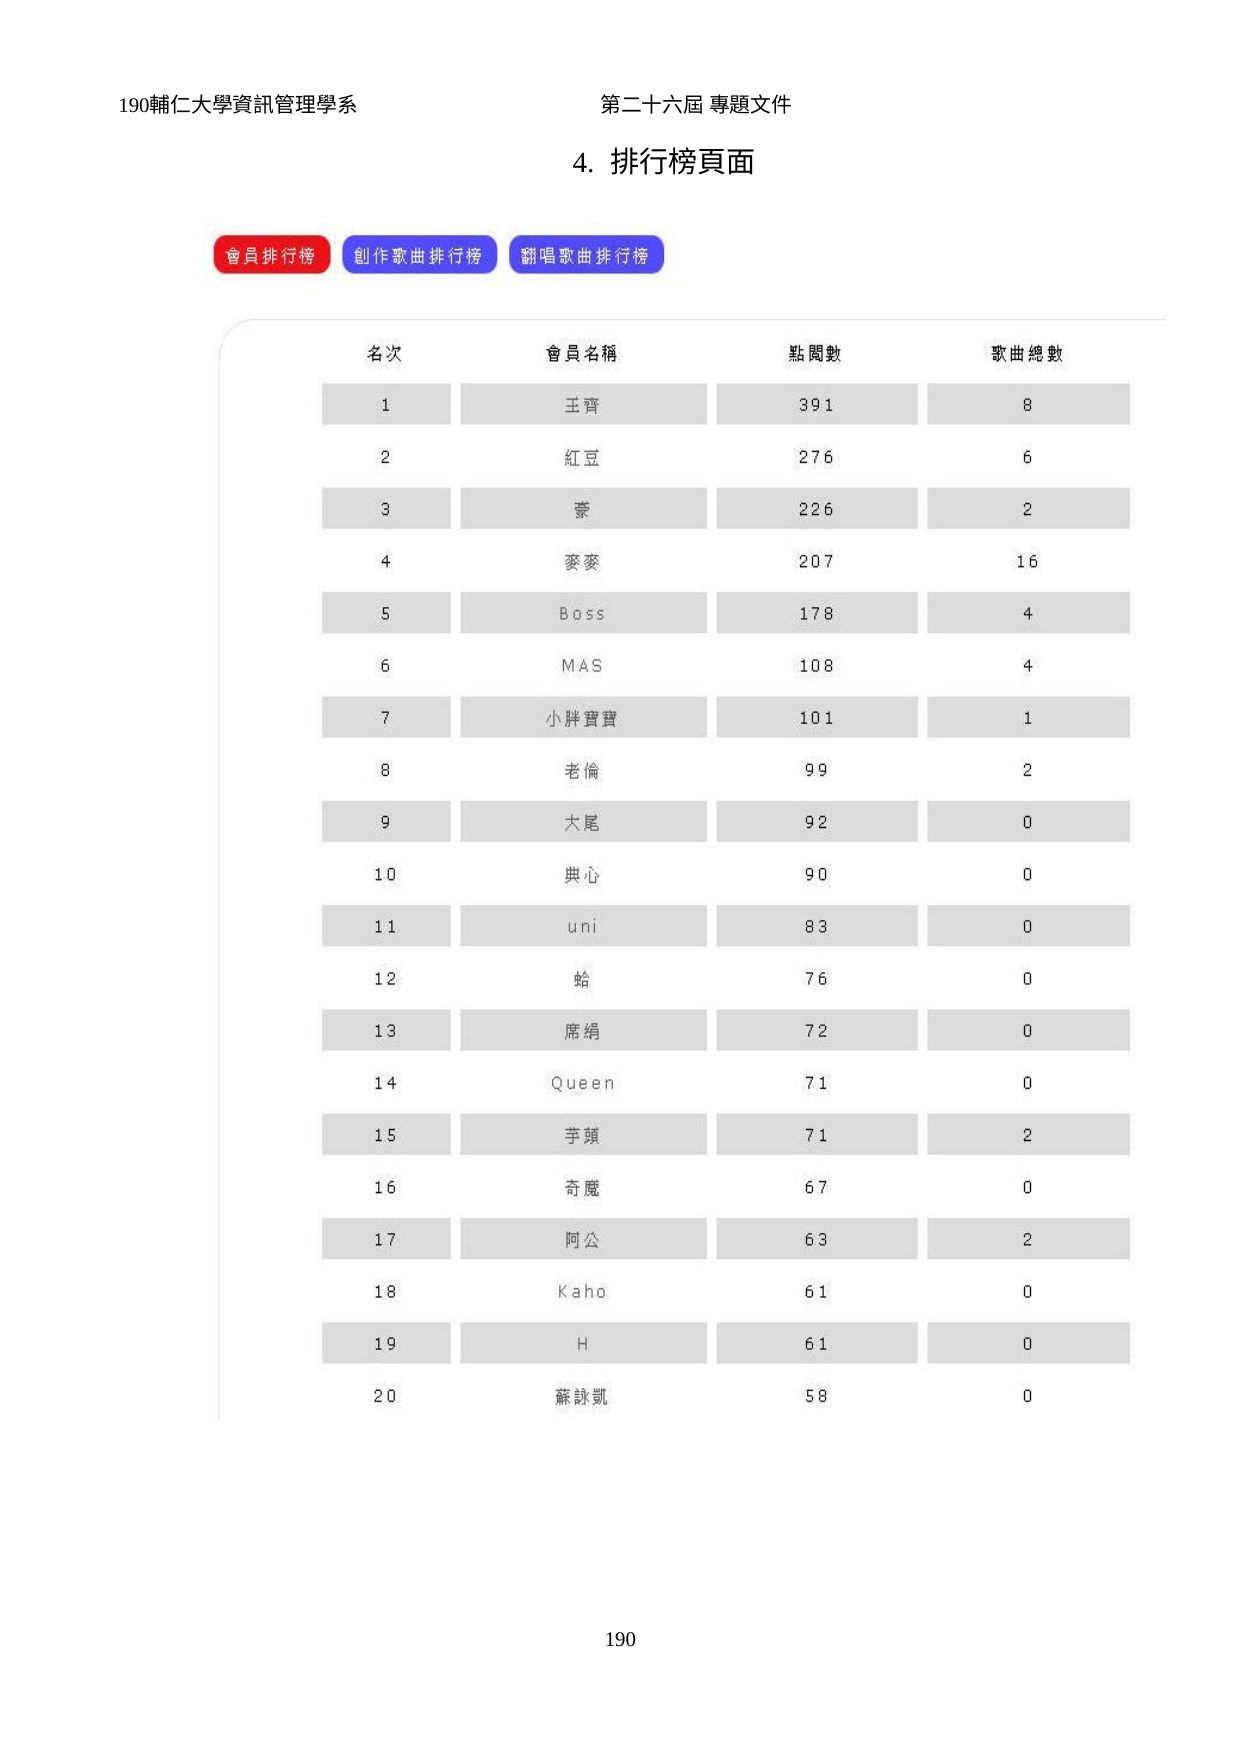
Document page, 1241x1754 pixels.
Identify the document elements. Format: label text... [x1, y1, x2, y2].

list 排行榜頁面 [206, 123, 1122, 198]
picture [165, 223, 1167, 1420]
